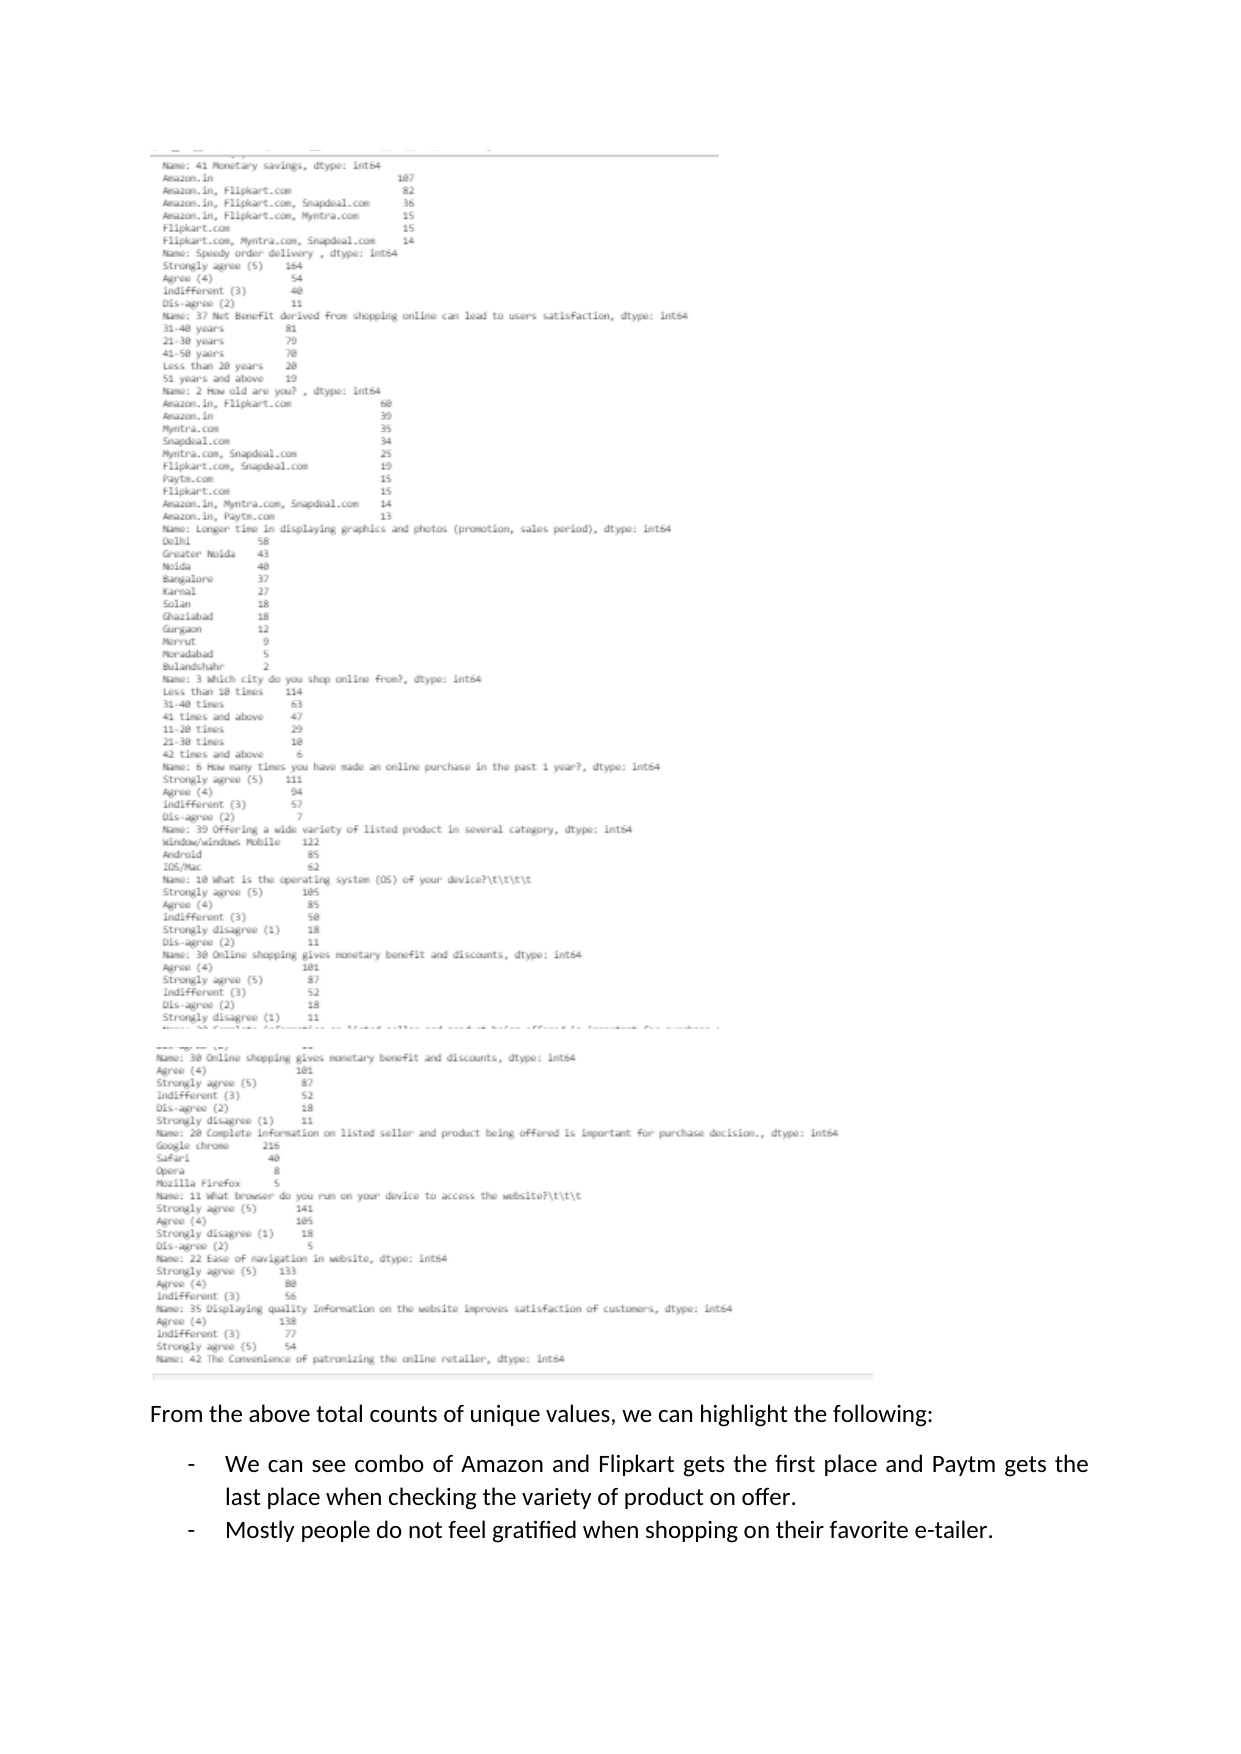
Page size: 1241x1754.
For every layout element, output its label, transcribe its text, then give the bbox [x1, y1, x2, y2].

list We can see combo of Amazon and Flipkart gets the first place and Paytm gets the last place when checking the variety of product on offer. [187, 1448, 1090, 1512]
text From the above total counts of unique values, we can highlight the following: [150, 1399, 1090, 1429]
list Mostly people do not feel gratified when shopping on their favorite e-tailer. [187, 1514, 1090, 1544]
picture [150, 150, 719, 1029]
picture [150, 1047, 874, 1380]
